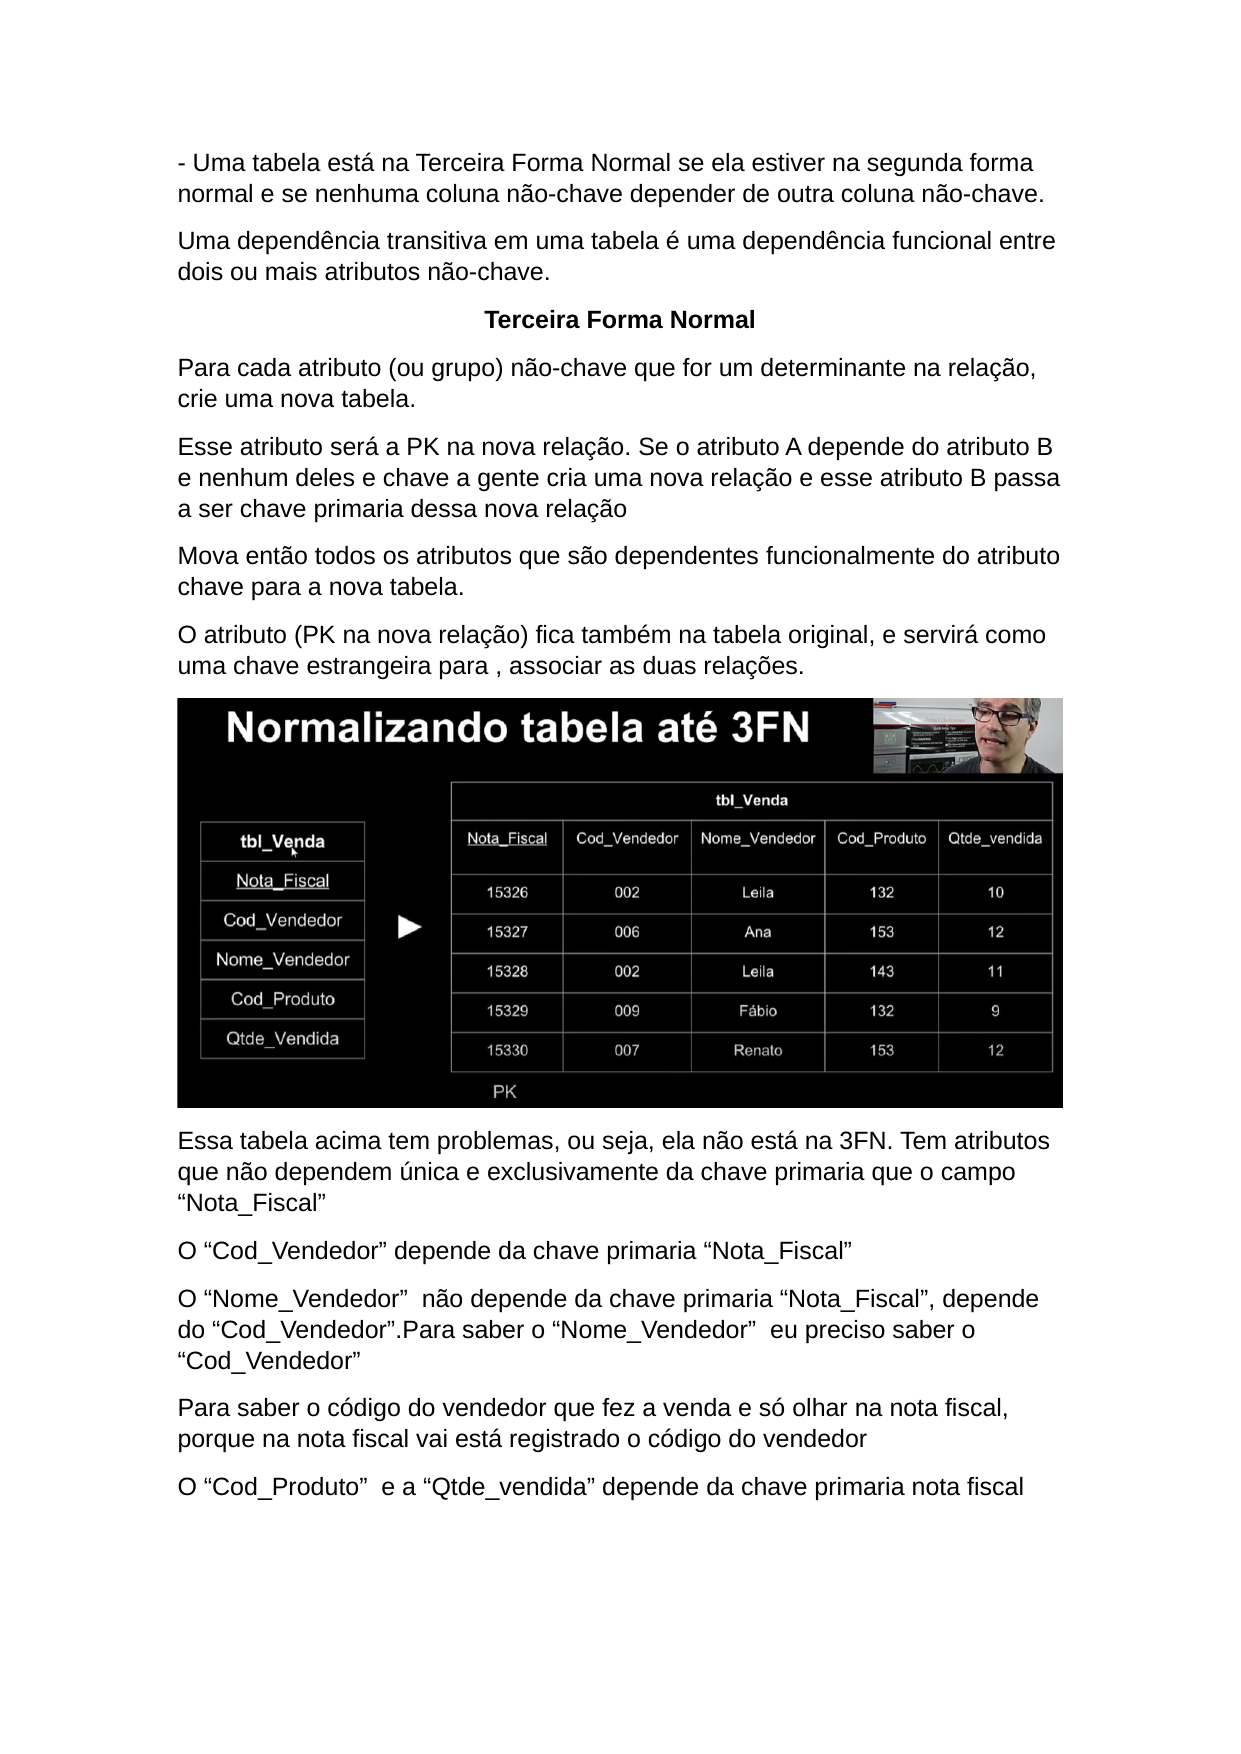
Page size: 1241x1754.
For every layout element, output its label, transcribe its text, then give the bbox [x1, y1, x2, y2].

text O atributo (PK na nova relação) fica também na tabela original, e servirá como uma chave estrangeira para , associar as duas relações. [177, 620, 1063, 680]
text O “Nome_Vendedor” não depende da chave primaria “Nota_Fiscal”, depende do “Cod_Vendedor”.Para saber o “Nome_Vendedor” eu preciso saber o “Cod_Vendedor” [177, 1284, 1063, 1374]
text - Uma tabela está na Terceira Forma Normal se ela estiver na segunda forma normal e se nenhuma coluna não-chave depender de outra coluna não-chave. [177, 148, 1063, 207]
text Para cada atributo (ou grupo) não-chave que for um determinante na relação, crie uma nova tabela. [177, 353, 1063, 413]
text Essa tabela acima tem problemas, ou seja, ela não está na 3FN. Tem atributos que não dependem única e exclusivamente da chave primaria que o campo “Nota_Fiscal” [177, 1126, 1063, 1217]
text Para saber o código do vendedor que fez a venda e só olhar na nota fiscal, porque na nota fiscal vai está registrado o código do vendedor [177, 1393, 1063, 1453]
text Esse atributo será a PK na nova relação. Se o atributo A depende do atributo B e nenhum deles e chave a gente cria uma nova relação e esse atributo B passa a ser chave primaria dessa nova relação [177, 432, 1063, 522]
picture [177, 698, 1063, 1108]
text O “Cod_Vendedor” depende da chave primaria “Nota_Fiscal” [177, 1236, 1063, 1265]
text Terceira Forma Normal [177, 305, 1063, 334]
text Uma dependência transitiva em uma tabela é uma dependência funcional entre dois ou mais atributos não-chave. [177, 226, 1063, 286]
text O “Cod_Produto” e a “Qtde_vendida” depende da chave primaria nota fiscal [177, 1472, 1063, 1501]
text Mova então todos os atributos que são dependentes funcionalmente do atributo chave para a nova tabela. [177, 541, 1063, 601]
